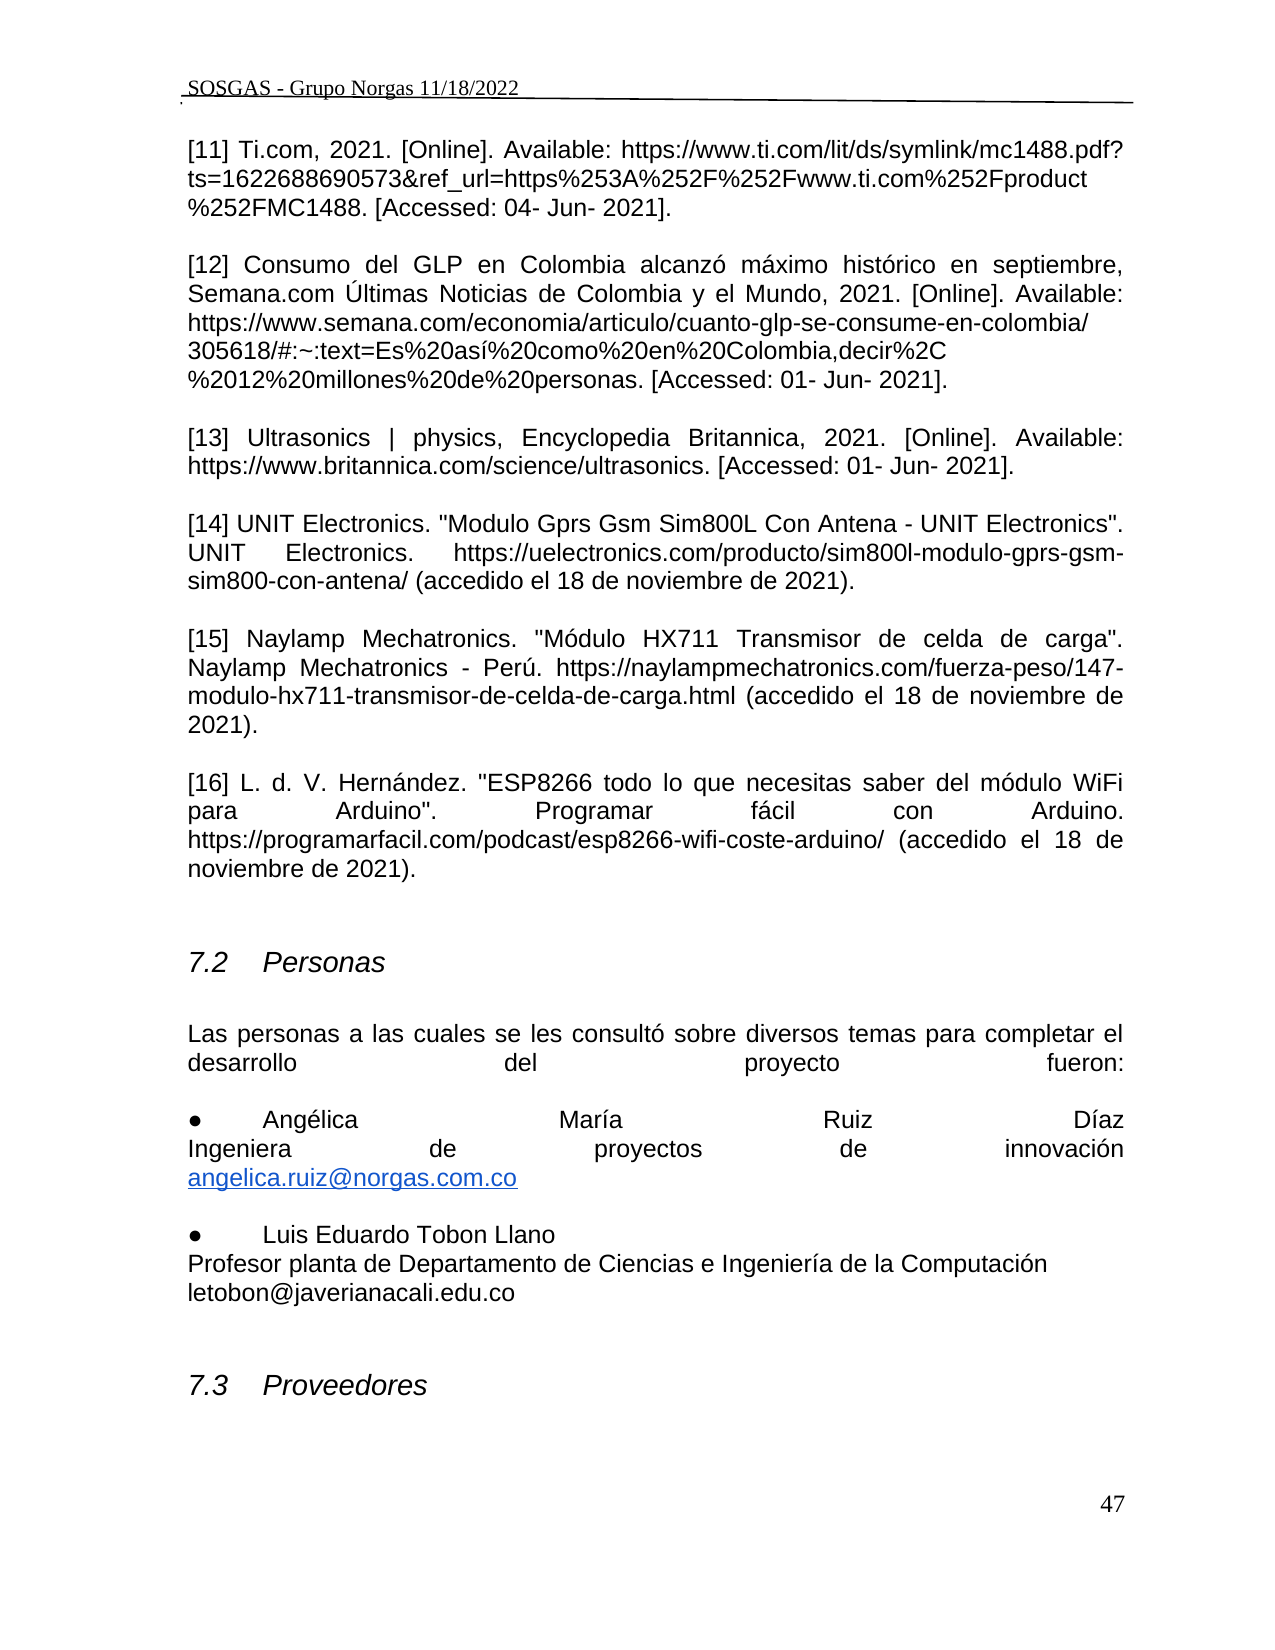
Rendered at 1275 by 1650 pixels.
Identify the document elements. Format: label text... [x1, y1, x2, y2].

list Luis Eduardo Tobon Llano [187, 1220, 1125, 1249]
list Angélica María Ruiz Díaz Ingeniera de proyectos de innovación angelica.ruiz@norgas.com.co [187, 1105, 1125, 1191]
text Profesor planta de Departamento de Ciencias e Ingeniería de la Computación [187, 1249, 1125, 1278]
text letobon@javerianacali.edu.co [187, 1278, 1125, 1306]
text [11] Ti.com, 2021. [Online]. Available: https://www.ti.com/lit/ds/symlink/mc1488.pdf?ts=1622688690573&ref_url=https%253A%252F%252Fwww.ti.com%252Fproduct%252FMC1488. [Accessed: 04- Jun- 2021]. [187, 135, 1125, 221]
text [15] Naylamp Mechatronics. "Módulo HX711 Transmisor de celda de carga". Naylamp Mechatronics - Perú. https://naylampmechatronics.com/fuerza-peso/147-modulo-hx711-transmisor-de-celda-de-carga.html (accedido el 18 de noviembre de 2021). [187, 624, 1125, 739]
text [13] Ultrasonics | physics, Encyclopedia Britannica, 2021. [Online]. Available: https://www.britannica.com/science/ultrasonics. [Accessed: 01- Jun- 2021]. [187, 422, 1125, 480]
subtitle Proveedores [187, 1368, 1125, 1402]
text [16] L. d. V. Hernández. "ESP8266 todo lo que necesitas saber del módulo WiFi para Arduino". Programar fácil con Arduino. https://programarfacil.com/podcast/esp8266-wifi-coste-arduino/ (accedido el 18 de noviembre de 2021). [187, 767, 1125, 882]
subtitle Personas [187, 944, 1125, 978]
text Las personas a las cuales se les consultó sobre diversos temas para completar el desarrollo del proyecto fueron: [187, 1019, 1125, 1105]
text [14] UNIT Electronics. "Modulo Gprs Gsm Sim800L Con Antena - UNIT Electronics". UNIT Electronics. https://uelectronics.com/producto/sim800l-modulo-gprs-gsm-sim800-con-antena/ (accedido el 18 de noviembre de 2021). [187, 509, 1125, 595]
text [12] Consumo del GLP en Colombia alcanzó máximo histórico en septiembre, Semana.com Últimas Noticias de Colombia y el Mundo, 2021. [Online]. Available: https://www.semana.com/economia/articulo/cuanto-glp-se-consume-en-colombia/305618/#:~:text=Es%20así%20como%20en%20Colombia,decir%2C%2012%20millones%20de%20personas. [Accessed: 01- Jun- 2021]. [187, 250, 1125, 394]
